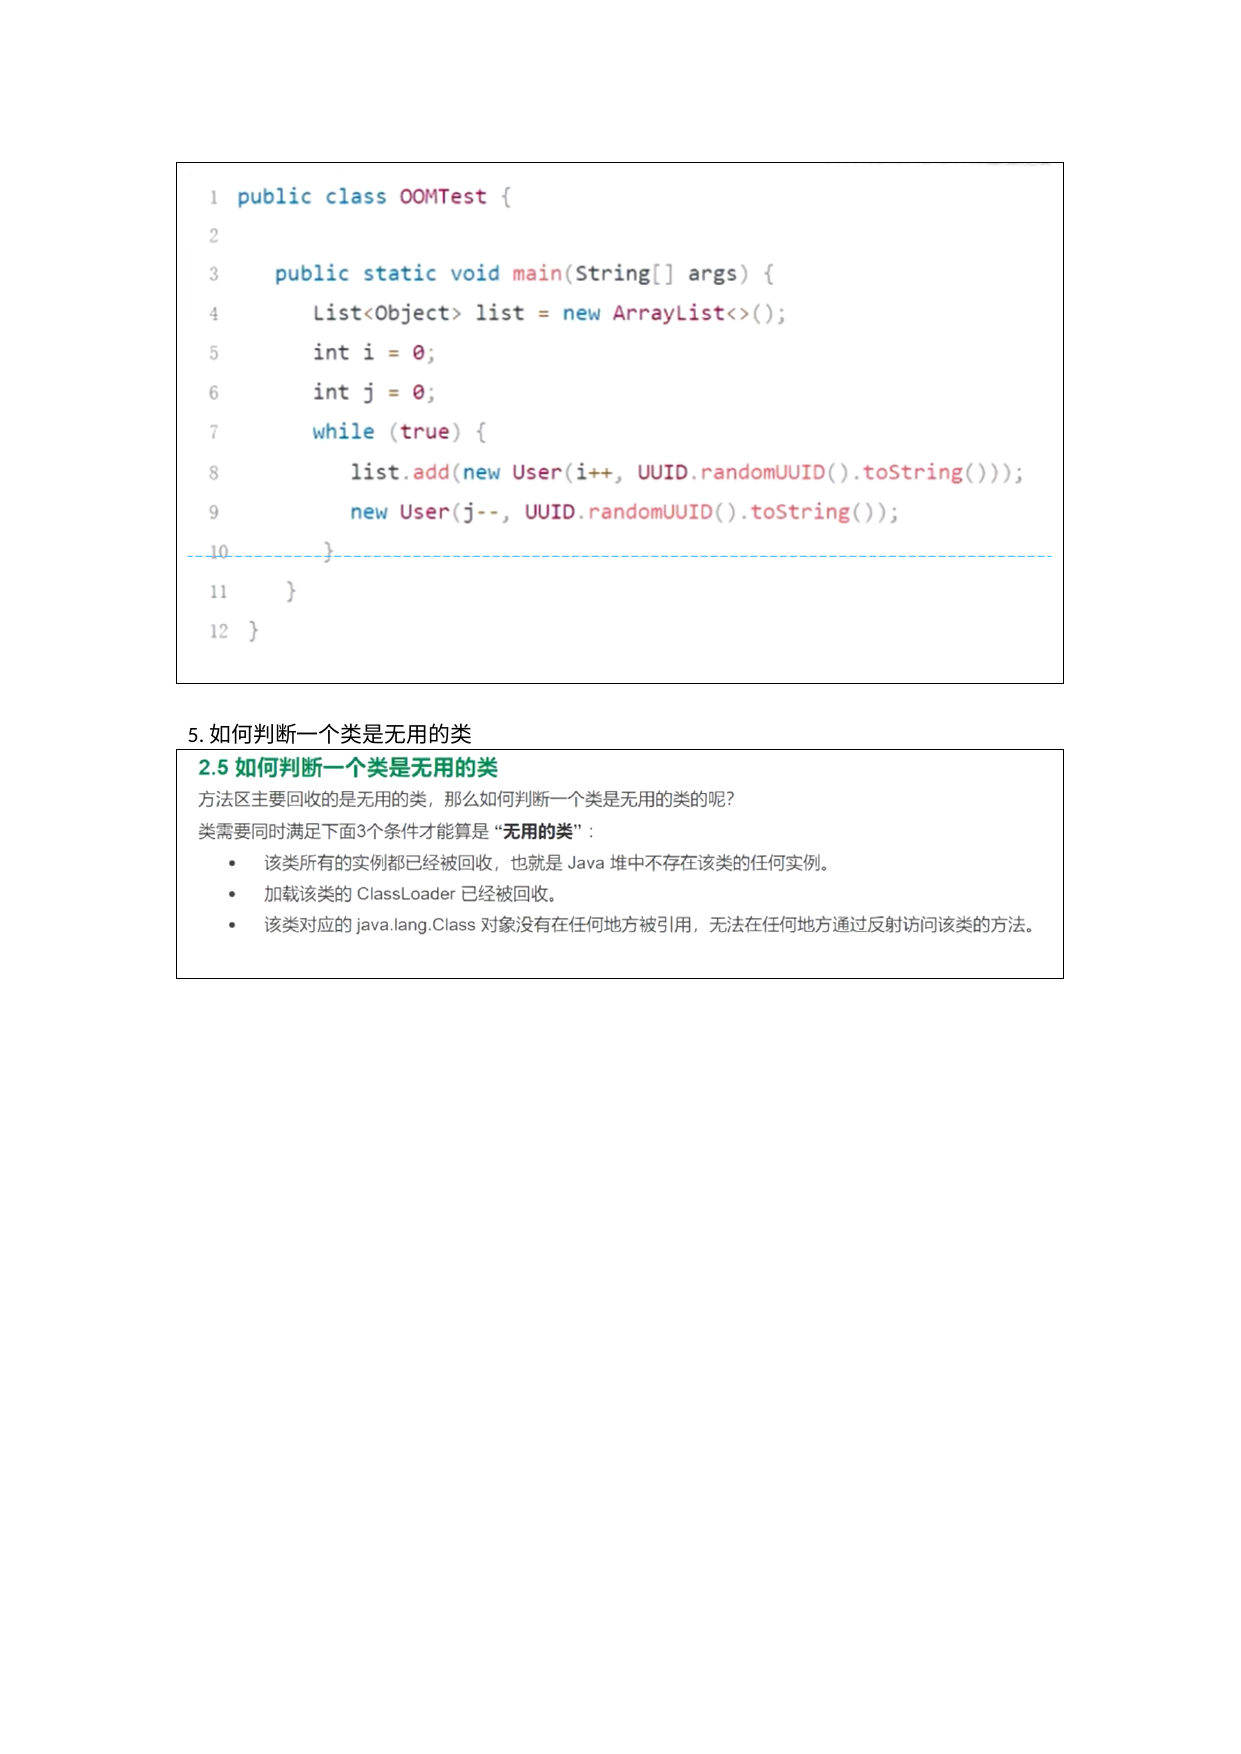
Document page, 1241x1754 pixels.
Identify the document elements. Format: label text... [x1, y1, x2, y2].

table_header [177, 750, 1063, 978]
list 如何判断一个类是无用的类 [187, 717, 1053, 749]
picture [187, 163, 1052, 653]
table_header [177, 163, 1063, 683]
picture [187, 750, 1052, 955]
